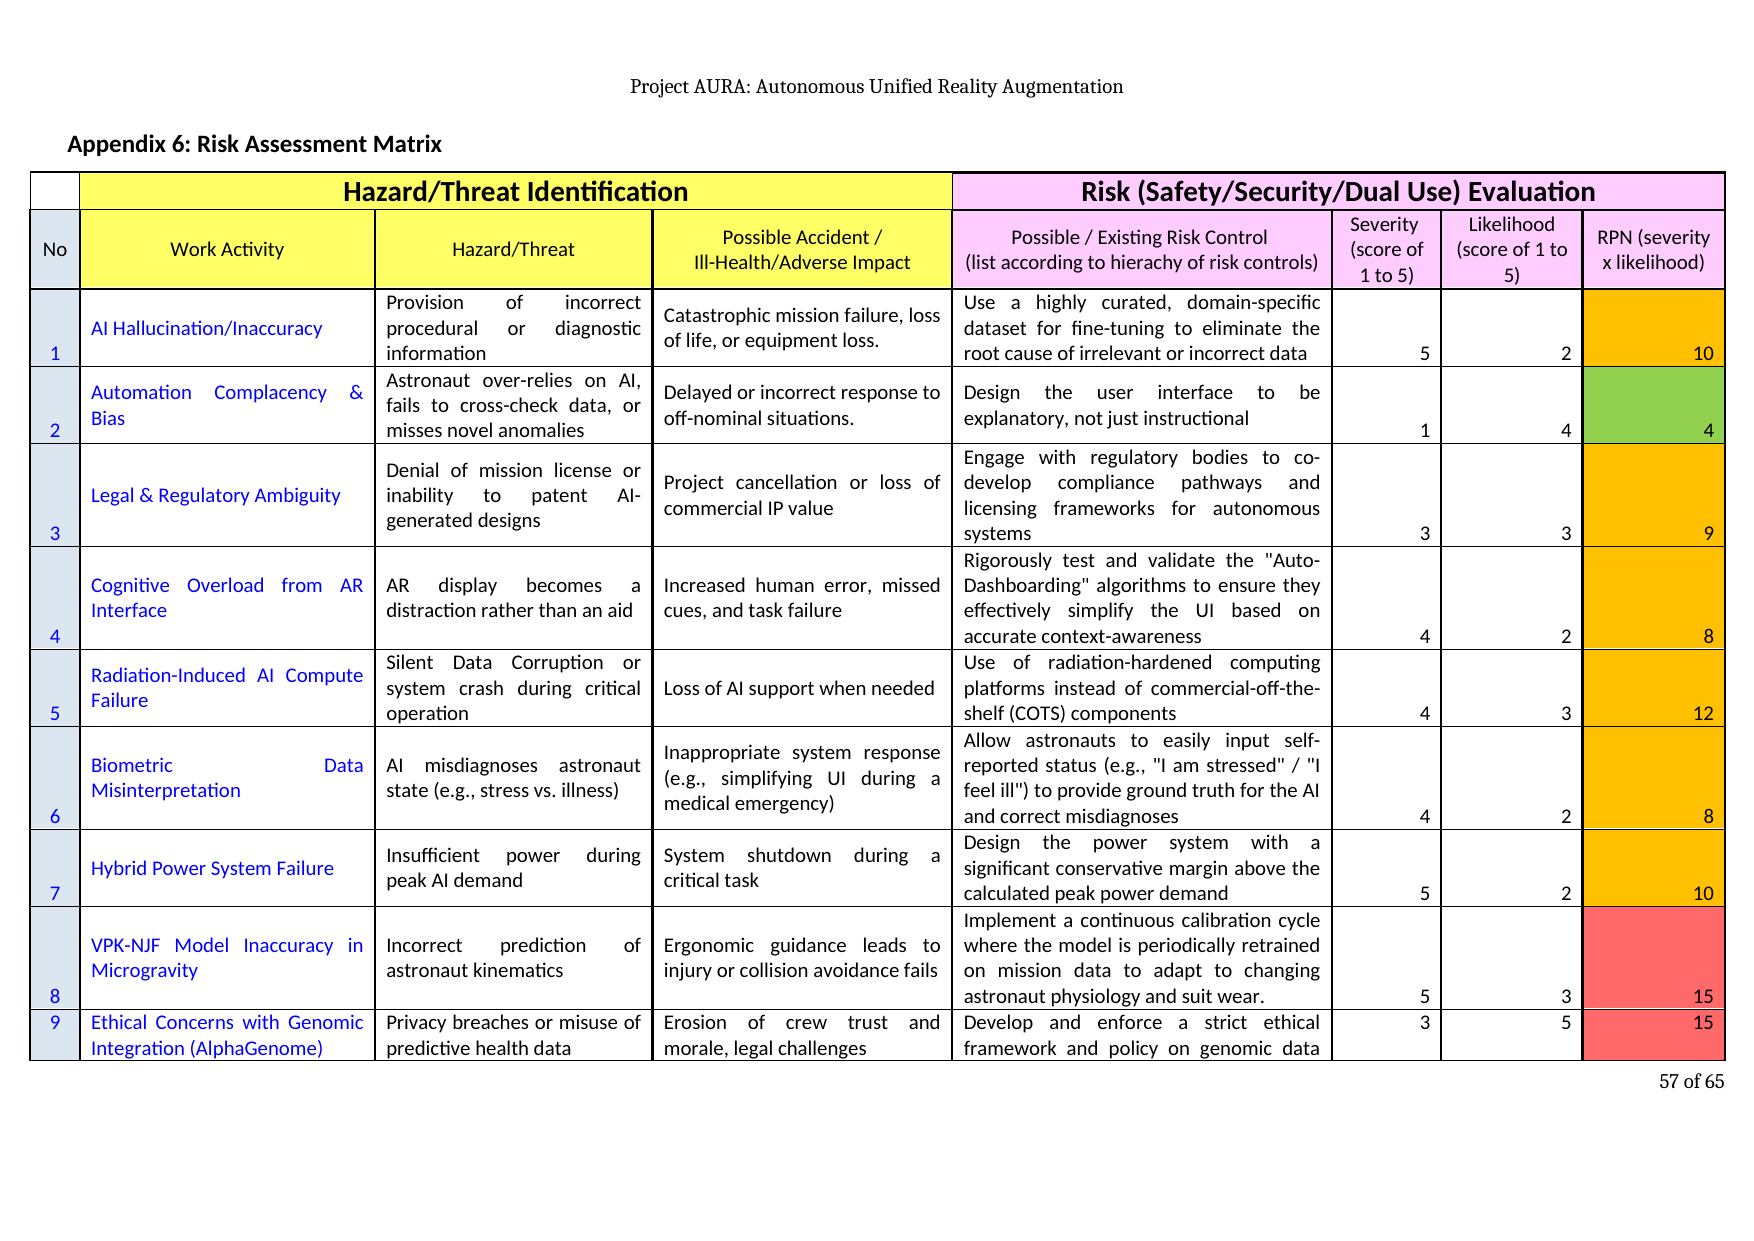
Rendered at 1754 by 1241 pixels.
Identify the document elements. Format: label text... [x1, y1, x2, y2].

table_cell 5 [1442, 1010, 1581, 1060]
table_cell 8 [31, 907, 79, 1008]
table_header Risk (Safety/Security/Dual Use) Evaluation [953, 174, 1724, 209]
table_cell 5 [1333, 907, 1440, 1008]
table_cell Rigorously test and validate the "Auto-Dashboarding" algorithms to ensure they effectively simplify the UI based on accurate context-awareness [953, 547, 1331, 648]
table_cell 3 [1442, 907, 1581, 1008]
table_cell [376, 1010, 651, 1060]
table_cell VPK-NJF Model Inaccuracy in Microgravity [81, 907, 374, 1008]
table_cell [81, 1010, 374, 1060]
table_cell 9 [1584, 444, 1724, 546]
table_cell 1 [31, 290, 79, 366]
table_cell Work Activity [81, 210, 374, 287]
table_cell 4 [1442, 367, 1581, 443]
table_cell Automation Complacency & Bias [81, 367, 374, 443]
table_header [31, 173, 79, 209]
table_cell Loss of AI support when needed [654, 650, 951, 726]
table_cell Provision of incorrect procedural or diagnostic information [376, 290, 651, 366]
table_cell 15 [1584, 1010, 1724, 1060]
table_cell Denial of mission license or inability to patent AI-generated designs [376, 444, 651, 546]
table_cell Astronaut over-relies on AI, fails to cross-check data, or misses novel anomalies [376, 367, 651, 443]
table_cell Silent Data Corruption or system crash during critical operation [376, 650, 651, 726]
table_cell Radiation-Induced AI Compute Failure [81, 650, 374, 726]
table_cell 4 [1584, 367, 1724, 443]
table_cell Inappropriate system response (e.g., simplifying UI during a medical emergency) [654, 727, 951, 828]
table_cell 12 [1584, 650, 1724, 726]
table_cell 3 [1333, 1010, 1440, 1060]
table_cell Cognitive Overload from AR Interface [81, 547, 374, 648]
table_cell 9 [31, 1010, 79, 1060]
table_cell Engage with regulatory bodies to co-develop compliance pathways and licensing frameworks for autonomous systems [953, 444, 1331, 546]
table_cell 2 [31, 367, 79, 443]
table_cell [654, 1010, 951, 1060]
table_cell 10 [1584, 290, 1724, 366]
table_cell Allow astronauts to easily input self-reported status (e.g., "I am stressed" / "I feel ill") to provide ground truth for the AI and correct misdiagnoses [953, 727, 1331, 828]
table_cell Increased human error, missed cues, and task failure [654, 547, 951, 648]
table_cell 4 [31, 547, 79, 648]
table_cell Severity (score of 1 to 5) [1333, 211, 1440, 287]
table_cell 2 [1442, 727, 1581, 828]
table_cell Delayed or incorrect response to off-nominal situations. [654, 367, 951, 443]
table_cell Possible / Existing Risk Control (list according to hierachy of risk controls) [953, 211, 1331, 287]
table_cell Ergonomic guidance leads to injury or collision avoidance fails [654, 907, 951, 1008]
table_cell 4 [1333, 727, 1440, 828]
table_cell AI misdiagnoses astronaut state (e.g., stress vs. illness) [376, 727, 651, 828]
table_cell Possible Accident / Ill-Health/Adverse Impact [654, 210, 951, 287]
table_cell 5 [1333, 290, 1440, 366]
table_cell Use of radiation-hardened computing platforms instead of commercial-off-the-shelf (COTS) components [953, 650, 1331, 726]
table_cell 8 [1584, 547, 1724, 648]
table_cell 2 [1442, 830, 1581, 906]
table_cell 2 [1442, 547, 1581, 648]
table_cell Legal & Regulatory Ambiguity [81, 444, 374, 546]
table_cell 3 [31, 444, 79, 546]
table_cell RPN (severity x likelihood) [1584, 211, 1724, 287]
table_cell 10 [1584, 830, 1724, 906]
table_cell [953, 1010, 1331, 1060]
subtitle Appendix 6: Risk Assessment Matrix [67, 128, 1724, 159]
table_cell Implement a continuous calibration cycle where the model is periodically retrained on mission data to adapt to changing astronaut physiology and suit wear. [953, 907, 1331, 1008]
table_cell 6 [31, 727, 79, 828]
table_cell 7 [31, 830, 79, 906]
table_cell 5 [1333, 830, 1440, 906]
table_cell Use a highly curated, domain-specific dataset for fine-tuning to eliminate the root cause of irrelevant or incorrect data [953, 290, 1331, 366]
table_cell Hybrid Power System Failure [81, 830, 374, 906]
table_cell AI Hallucination/Inaccuracy [81, 290, 374, 366]
table_cell Insufficient power during peak AI demand [376, 830, 651, 906]
table_cell Hazard/Threat [376, 210, 651, 287]
table_cell 4 [1333, 650, 1440, 726]
table_cell 2 [1442, 290, 1581, 366]
table_cell 5 [31, 650, 79, 726]
table_cell 3 [1442, 444, 1581, 546]
table_cell Biometric Data Misinterpretation [81, 727, 374, 828]
table_cell 3 [1442, 650, 1581, 726]
table_cell 1 [1333, 367, 1440, 443]
table_cell Design the user interface to be explanatory, not just instructional [953, 367, 1331, 443]
table_cell Catastrophic mission failure, loss of life, or equipment loss. [654, 290, 951, 366]
table_header Hazard/Threat Identification [80, 173, 952, 209]
table_cell Project cancellation or loss of commercial IP value [654, 444, 951, 546]
table_cell Likelihood (score of 1 to 5) [1442, 211, 1581, 287]
table_cell 3 [1333, 444, 1440, 546]
table_cell 8 [1584, 727, 1724, 828]
table_cell Design the power system with a significant conservative margin above the calculated peak power demand [953, 830, 1331, 906]
table_cell No [31, 210, 79, 287]
table_cell Incorrect prediction of astronaut kinematics [376, 907, 651, 1008]
table_cell AR display becomes a distraction rather than an aid [376, 547, 651, 648]
table_cell 15 [1584, 907, 1724, 1008]
table_cell System shutdown during a critical task [654, 830, 951, 906]
table_cell 4 [1333, 547, 1440, 648]
